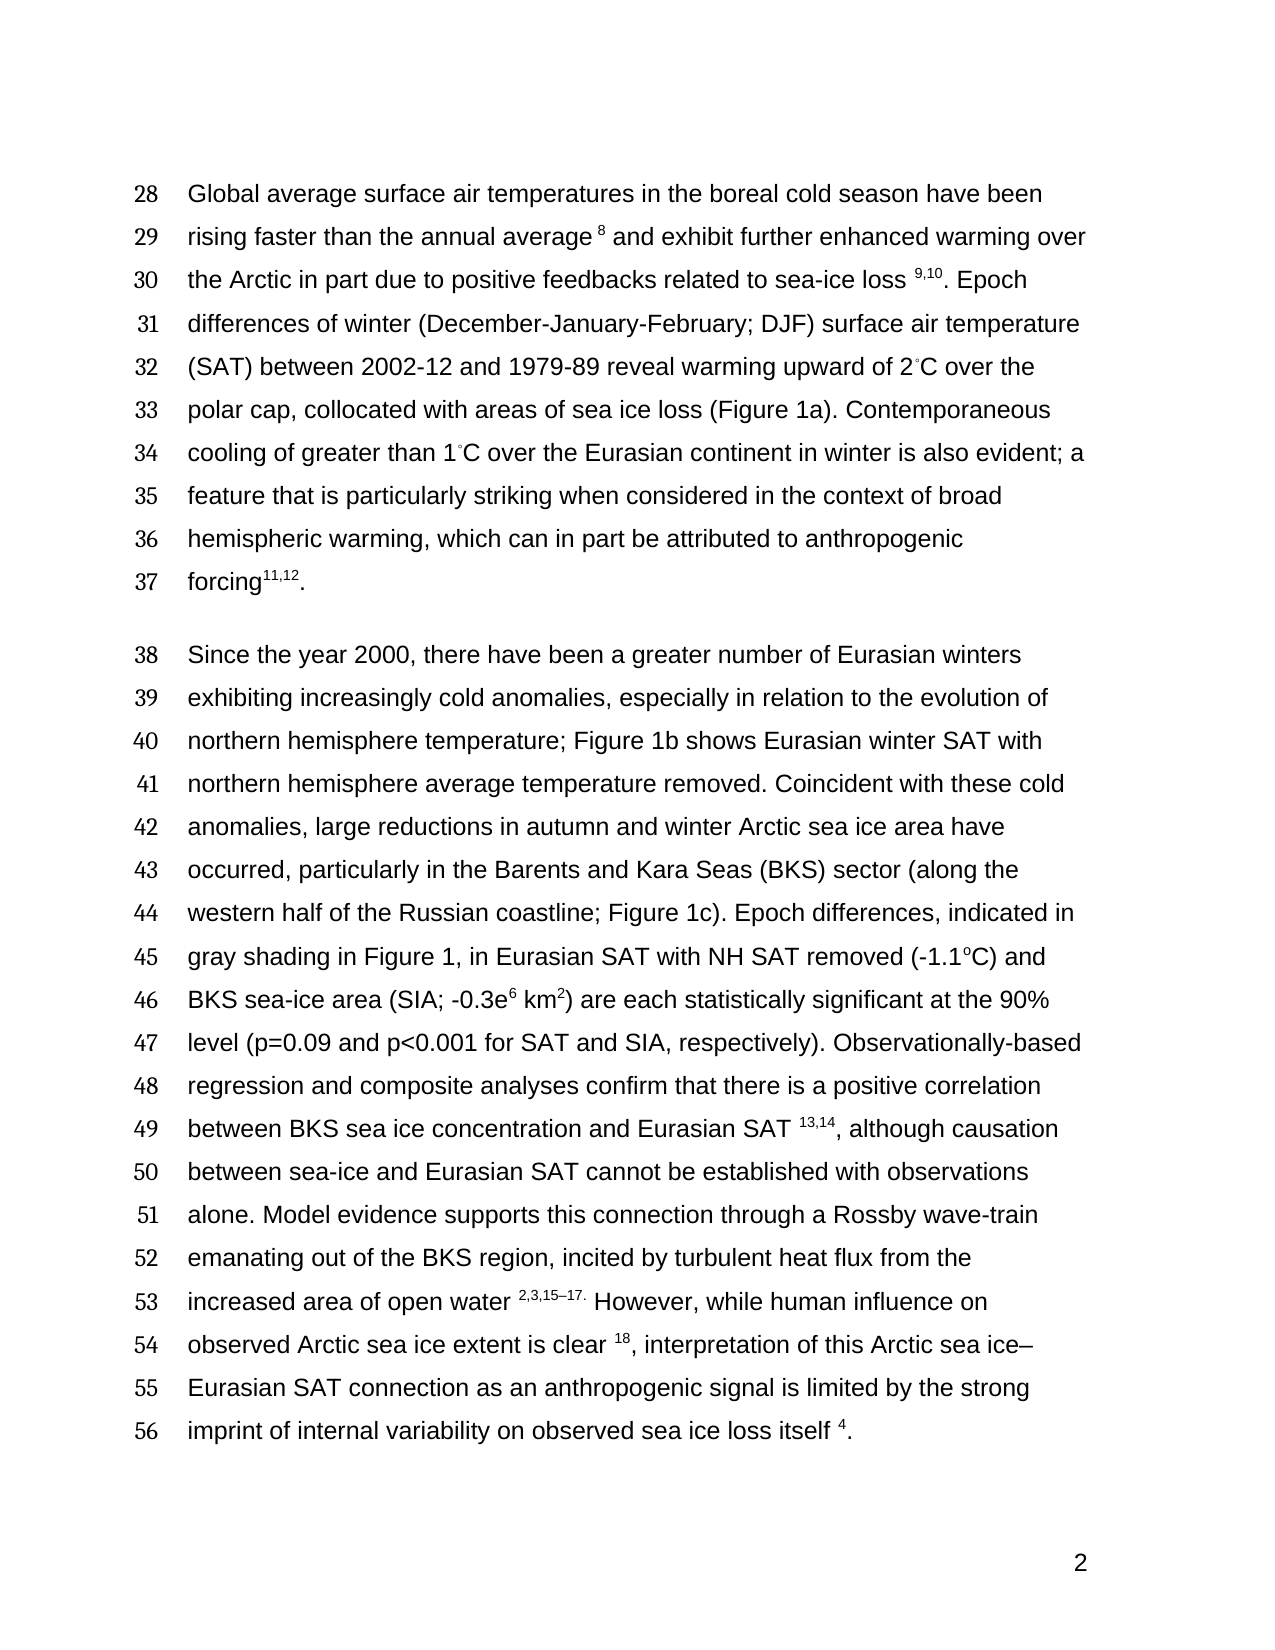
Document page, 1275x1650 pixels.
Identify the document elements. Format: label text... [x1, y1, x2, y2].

text Since the year 2000, there have been a greater number of Eurasian winters exhibiting increasingly cold anomalies, especially in relation to the evolution of northern hemisphere temperature; Figure 1b shows Eurasian winter SAT with northern hemisphere average temperature removed. Coincident with these cold anomalies, large reductions in autumn and winter Arctic sea ice area have occurred, particularly in the Barents and Kara Seas (BKS) sector (along the western half of the Russian coastline; Figure 1c). Epoch differences, indicated in gray shading in Figure 1, in Eurasian SAT with NH SAT removed (-1.1oC) and BKS sea-ice area (SIA; -0.3e6 km2) are each statistically significant at the 90% level (p=0.09 and p<0.001 for SAT and SIA, respectively). Observationally-based regression and composite analyses confirm that there is a positive correlation between BKS sea ice concentration and Eurasian SAT 13,14, although causation between sea-ice and Eurasian SAT cannot be established with observations alone. Model evidence supports this connection through a Rossby wave-train emanating out of the BKS region, incited by turbulent heat flux from the increased area of open water 2,3,15–17. However, while human influence on observed Arctic sea ice extent is clear 18, interpretation of this Arctic sea ice–Eurasian SAT connection as an anthropogenic signal is limited by the strong imprint of internal variability on observed sea ice loss itself 4. [187, 639, 1087, 1444]
text Global average surface air temperatures in the boreal cold season have been rising faster than the annual average 8 and exhibit further enhanced warming over the Arctic in part due to positive feedbacks related to sea-ice loss 9,10. Epoch differences of winter (December-January-February; DJF) surface air temperature (SAT) between 2002-12 and 1979-89 reveal warming upward of 2◦C over the polar cap, collocated with areas of sea ice loss (Figure 1a). Contemporaneous cooling of greater than 1◦C over the Eurasian continent in winter is also evident; a feature that is particularly striking when considered in the context of broad hemispheric warming, which can in part be attributed to anthropogenic forcing11,12. [187, 179, 1087, 596]
